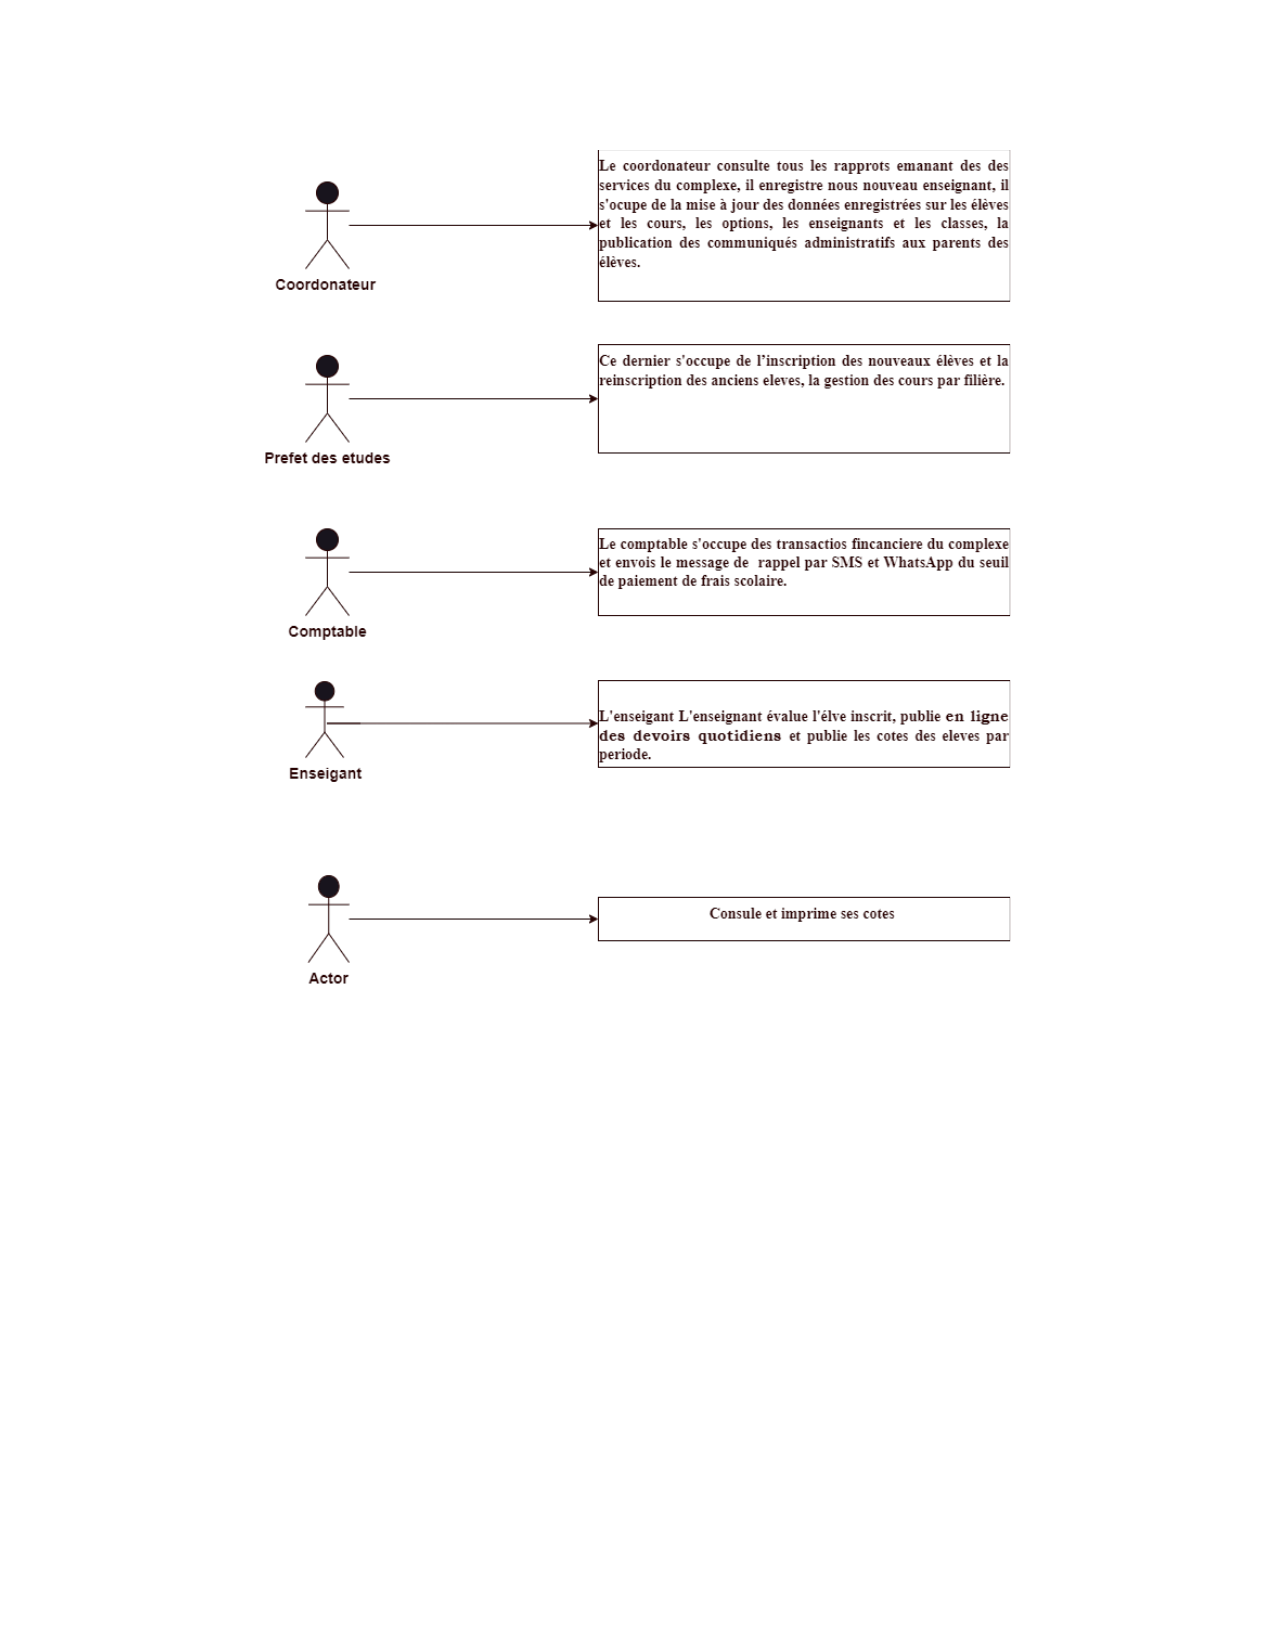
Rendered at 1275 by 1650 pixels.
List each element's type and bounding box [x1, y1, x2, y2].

picture [265, 150, 1011, 989]
